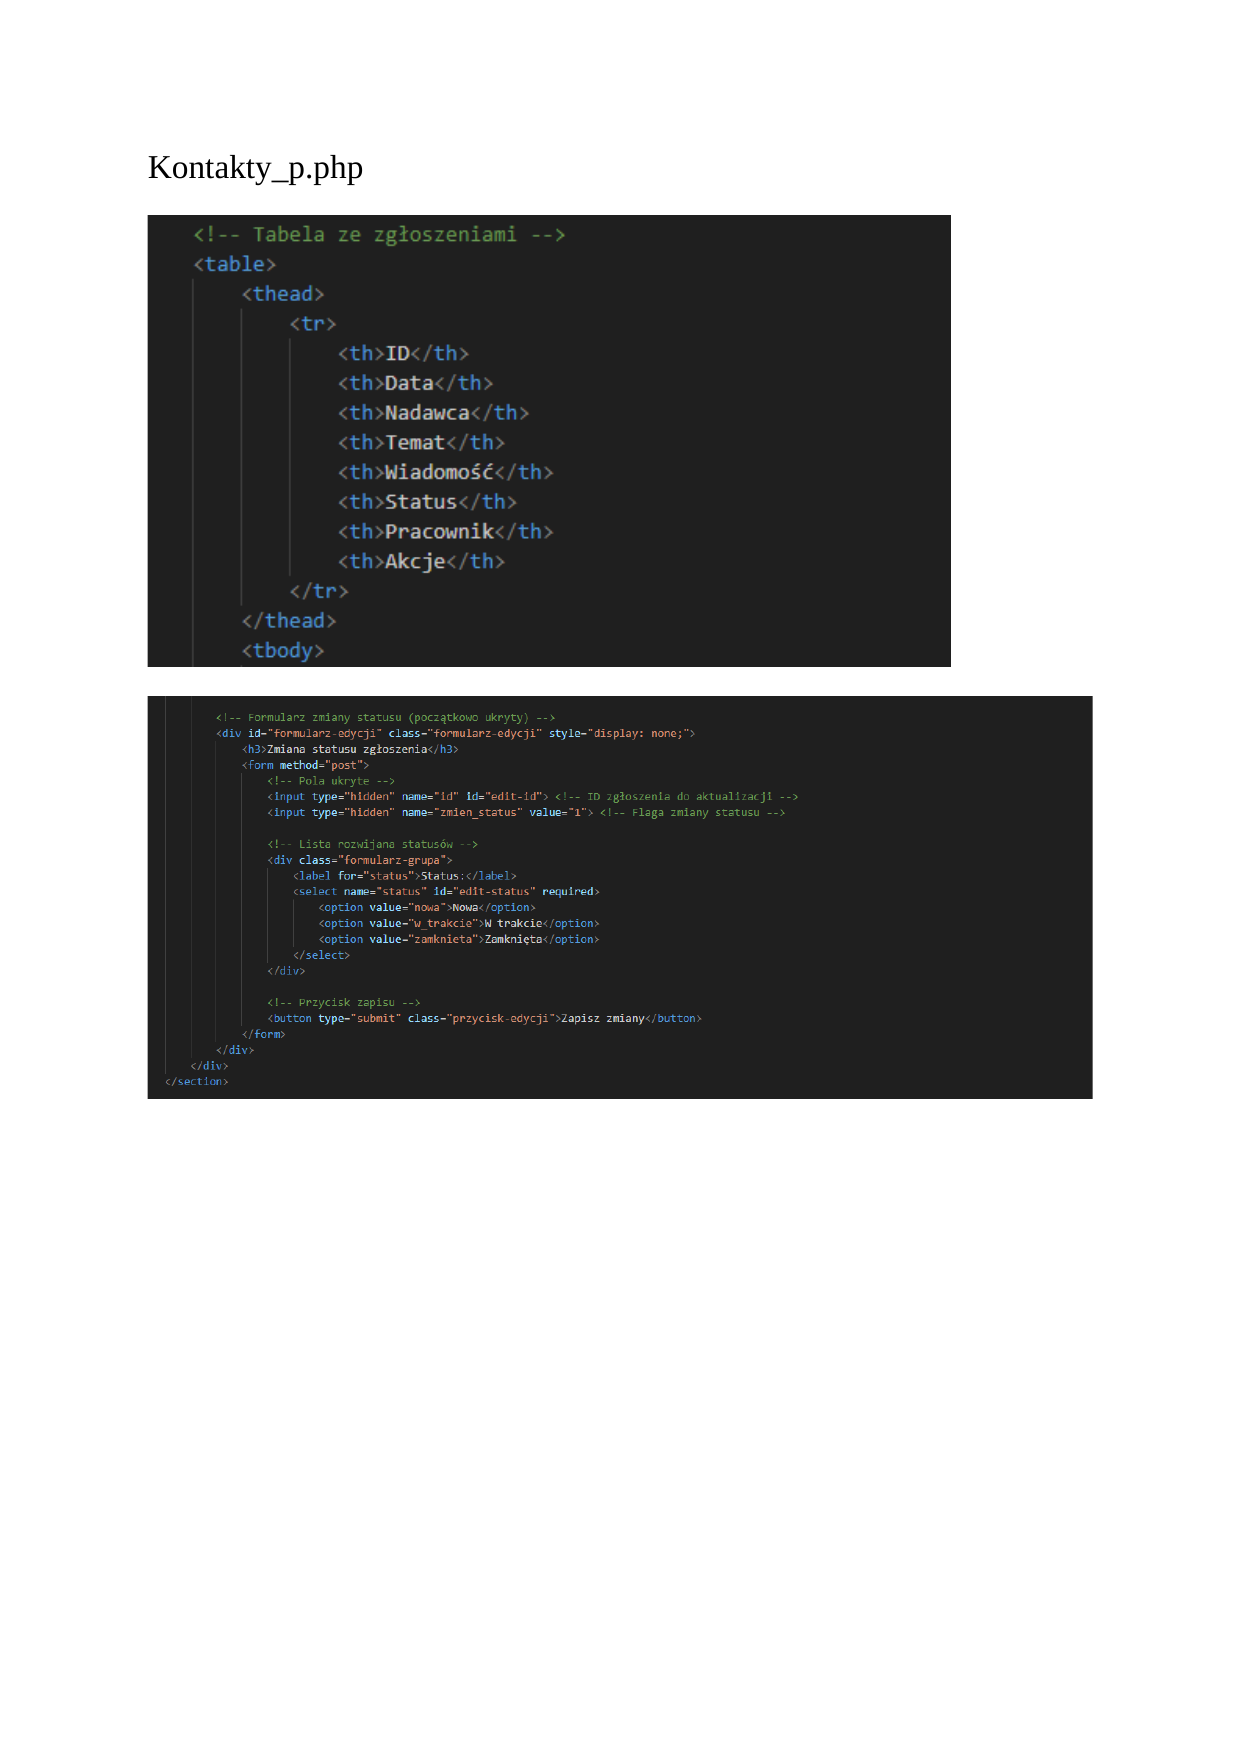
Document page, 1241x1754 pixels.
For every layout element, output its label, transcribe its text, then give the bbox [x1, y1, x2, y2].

text Kontakty_p.php [148, 148, 1093, 186]
picture [147, 215, 951, 667]
picture [147, 696, 1093, 1099]
